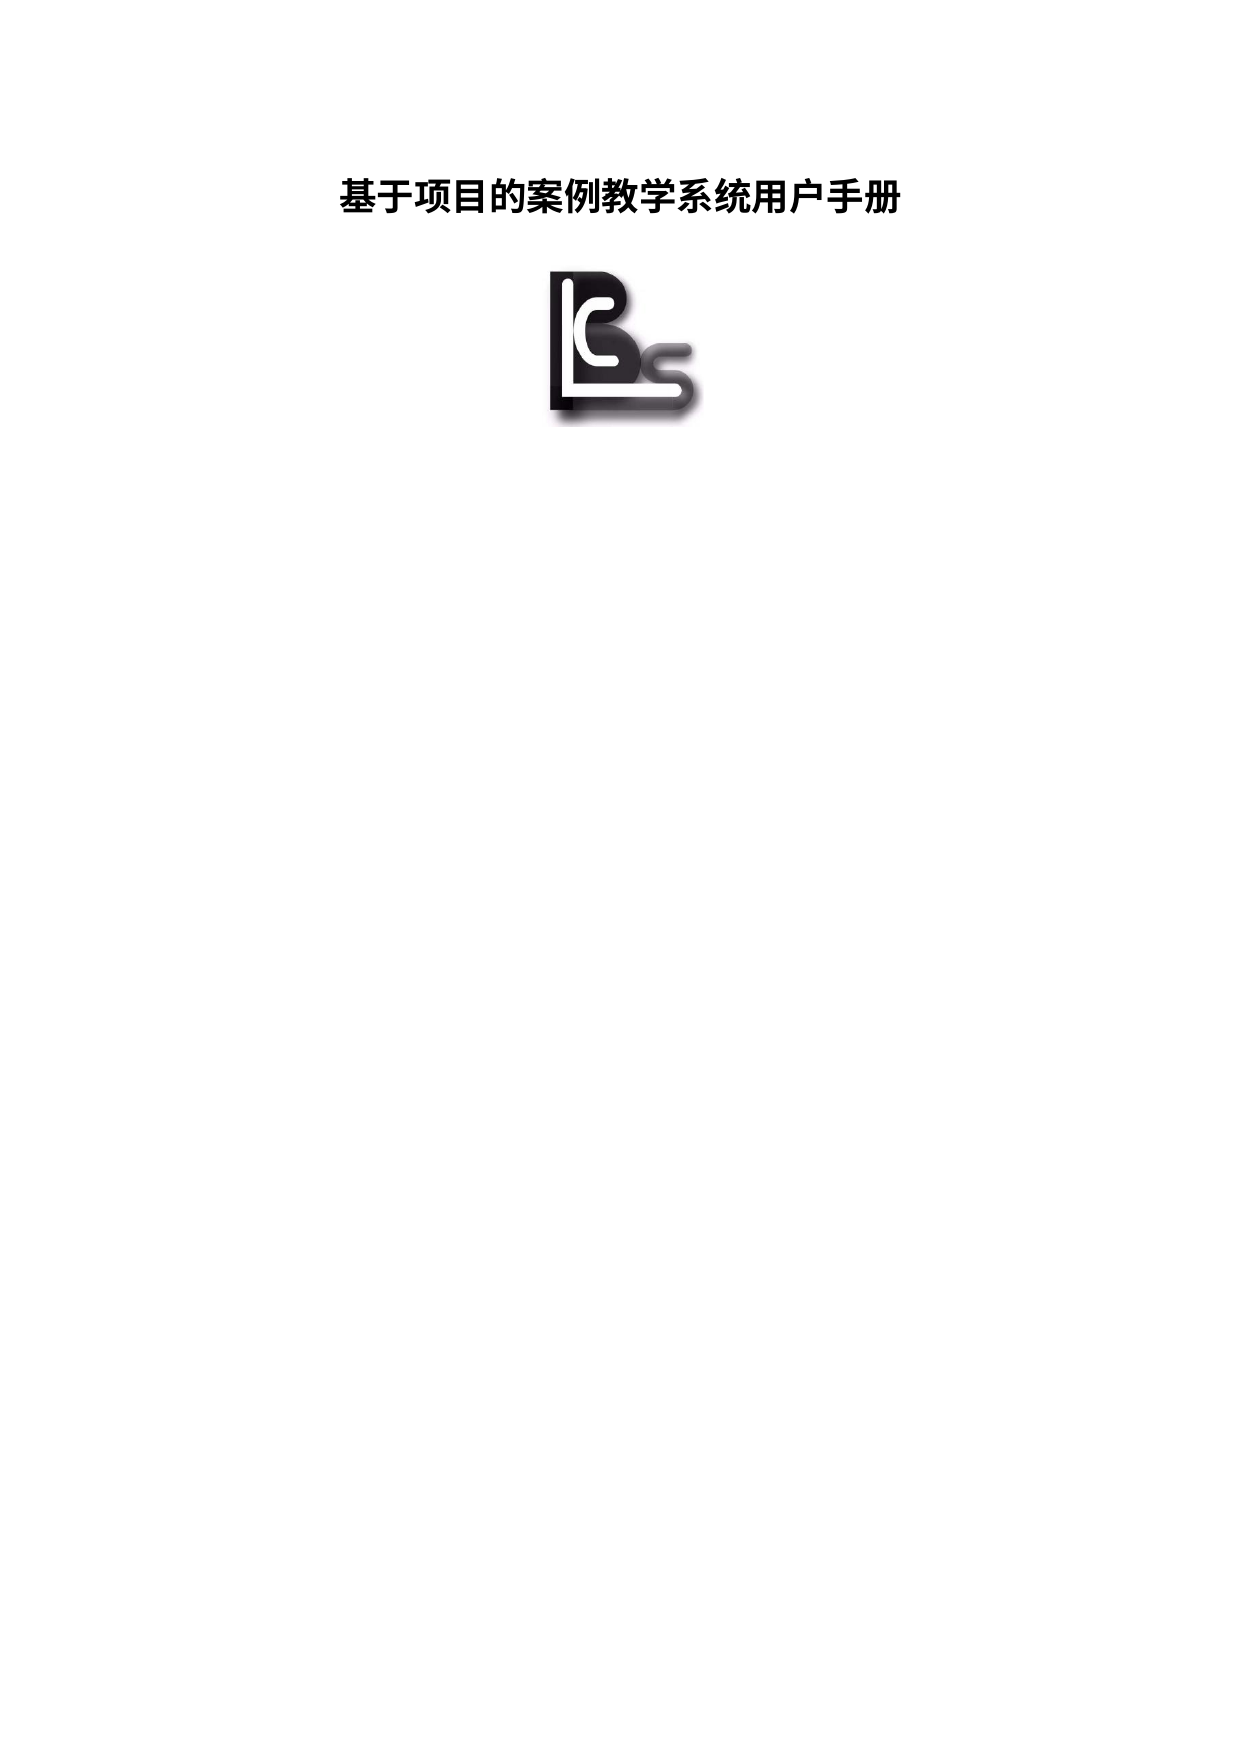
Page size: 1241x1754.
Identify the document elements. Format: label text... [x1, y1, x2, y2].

picture [536, 259, 704, 427]
text 基于项目的案例教学系统用户手册 [187, 162, 1053, 227]
